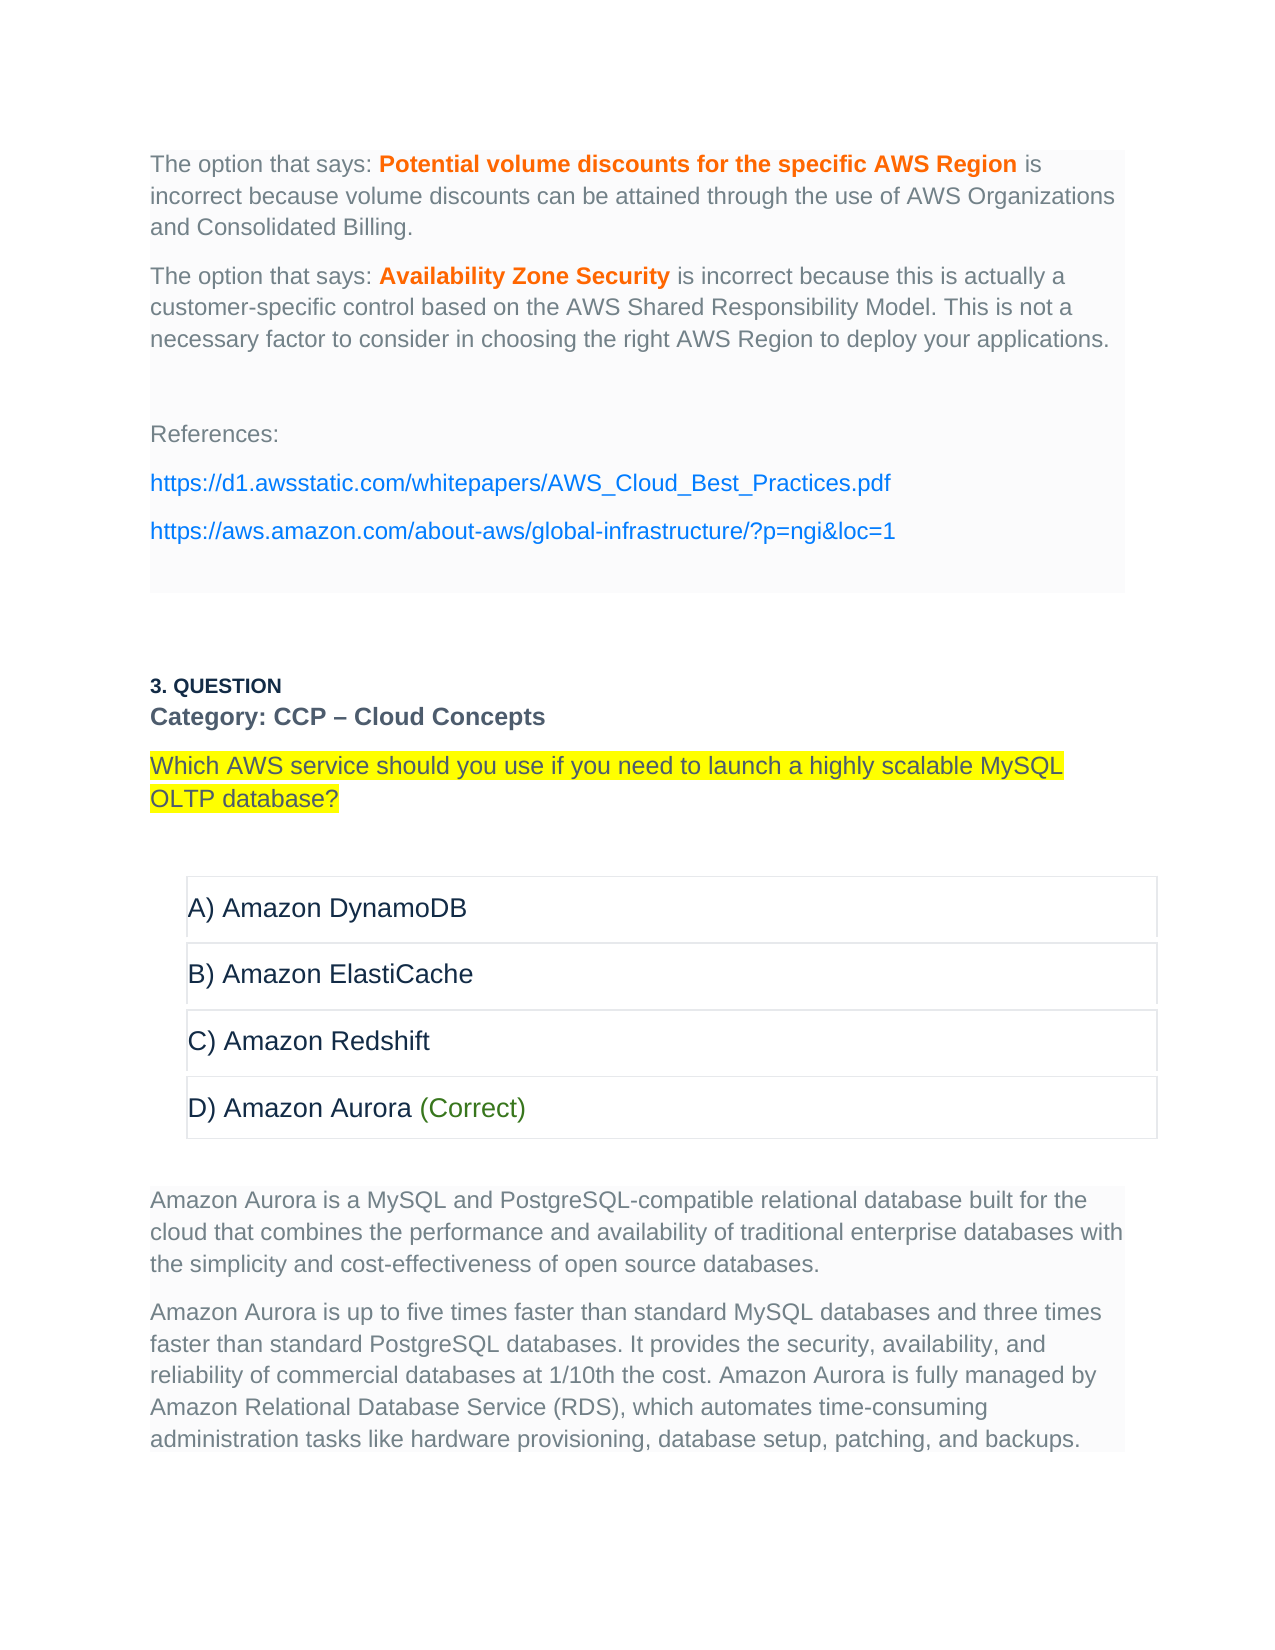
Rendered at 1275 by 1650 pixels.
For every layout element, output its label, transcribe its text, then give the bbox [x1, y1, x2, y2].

list C) Amazon Redshift [188, 1011, 1156, 1071]
text Category: CCP – Cloud Concepts [150, 701, 1125, 730]
text 3. QUESTION [150, 674, 1125, 698]
list A) Amazon DynamoDB [188, 877, 1156, 937]
text https://d1.awsstatic.com/whitepapers/AWS_Cloud_Best_Practices.pdf [150, 468, 1125, 496]
text The option that says: Availability Zone Security is incorrect because this is actually a customer-specific control based on the AWS Shared Responsibility Model. This is not a necessary factor to consider in choosing the right AWS Region to deploy your applications. [150, 262, 1125, 353]
text The option that says: Potential volume discounts for the specific AWS Region is incorrect because volume discounts can be attained through the use of AWS Organizations and Consolidated Billing. [150, 150, 1125, 241]
text Which AWS service should you use if you need to launch a highly scalable MySQL OLTP database? [150, 751, 1125, 813]
text https://aws.amazon.com/about-aws/global-infrastructure/?p=ngi&loc=1 [150, 517, 1125, 544]
text References: [150, 420, 1125, 448]
list D) Amazon Aurora (Correct) [188, 1077, 1156, 1138]
text Amazon Aurora is up to five times faster than standard MySQL databases and three times faster than standard PostgreSQL databases. It provides the security, availability, and reliability of commercial databases at 1/10th the cost. Amazon Aurora is fully managed by Amazon Relational Database Service (RDS), which automates time-consuming administration tasks like hardware provisioning, database setup, patching, and backups. [150, 1298, 1125, 1452]
text Amazon Aurora is a MySQL and PostgreSQL-compatible relational database built for the cloud that combines the performance and availability of traditional enterprise databases with the simplicity and cost-effectiveness of open source databases. [150, 1186, 1125, 1277]
list B) Amazon ElastiCache [188, 944, 1156, 1004]
